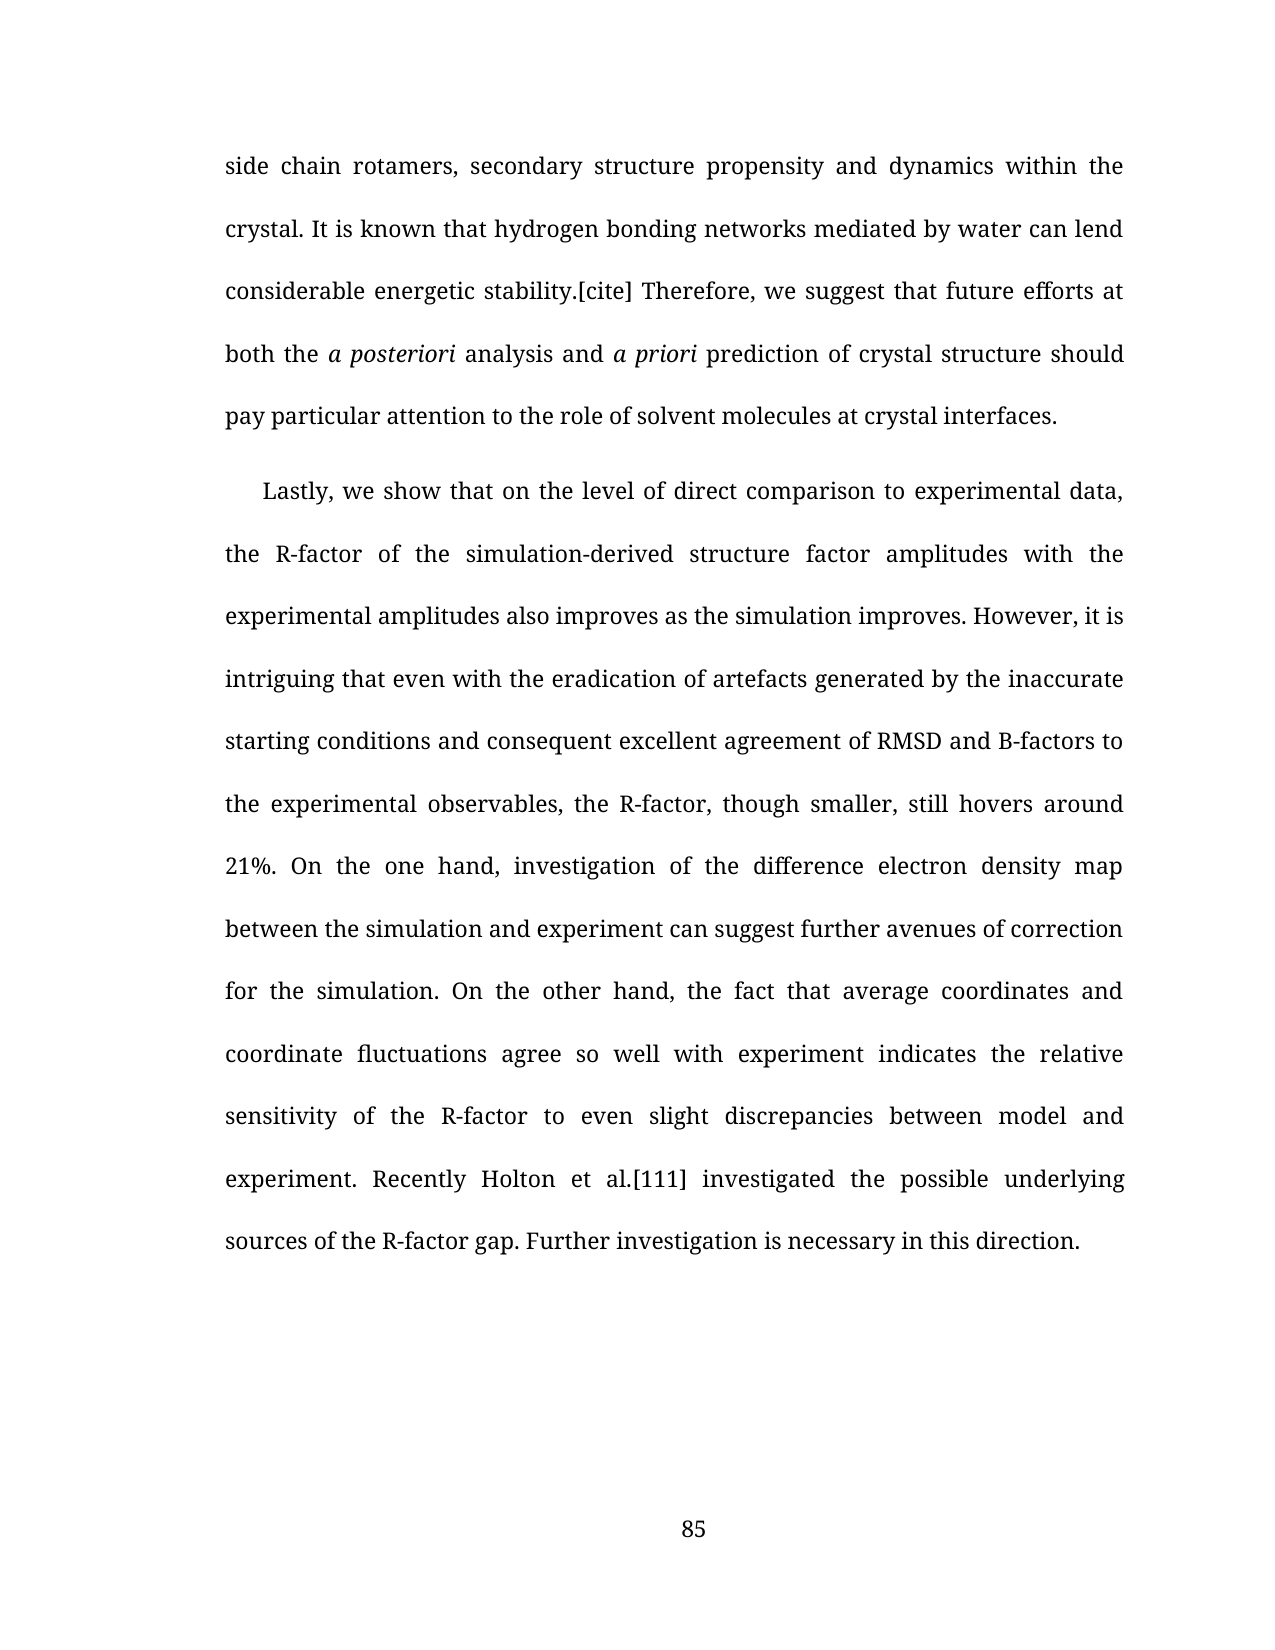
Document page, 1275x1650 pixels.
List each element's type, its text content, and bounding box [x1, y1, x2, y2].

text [225, 150, 1125, 431]
text Lastly, we show that on the level of direct comparison to experimental data, the R-factor of the simulation-derived structure factor amplitudes with the experimental amplitudes also improves as the simulation improves. However, it is intriguing that even with the eradication of artefacts generated by the inaccurate starting conditions and consequent excellent agreement of RMSD and B-factors to the experimental observables, the R-factor, though smaller, still hovers around 21%. On the one hand, investigation of the difference electron density map between the simulation and experiment can suggest further avenues of correction for the simulation. On the other hand, the fact that average coordinates and coordinate fluctuations agree so well with experiment indicates the relative sensitivity of the R-factor to even slight discrepancies between model and experiment. Recently Holton et al.[111] investigated the possible underlying sources of the R-factor gap. Further investigation is necessary in this direction. [225, 475, 1125, 1256]
